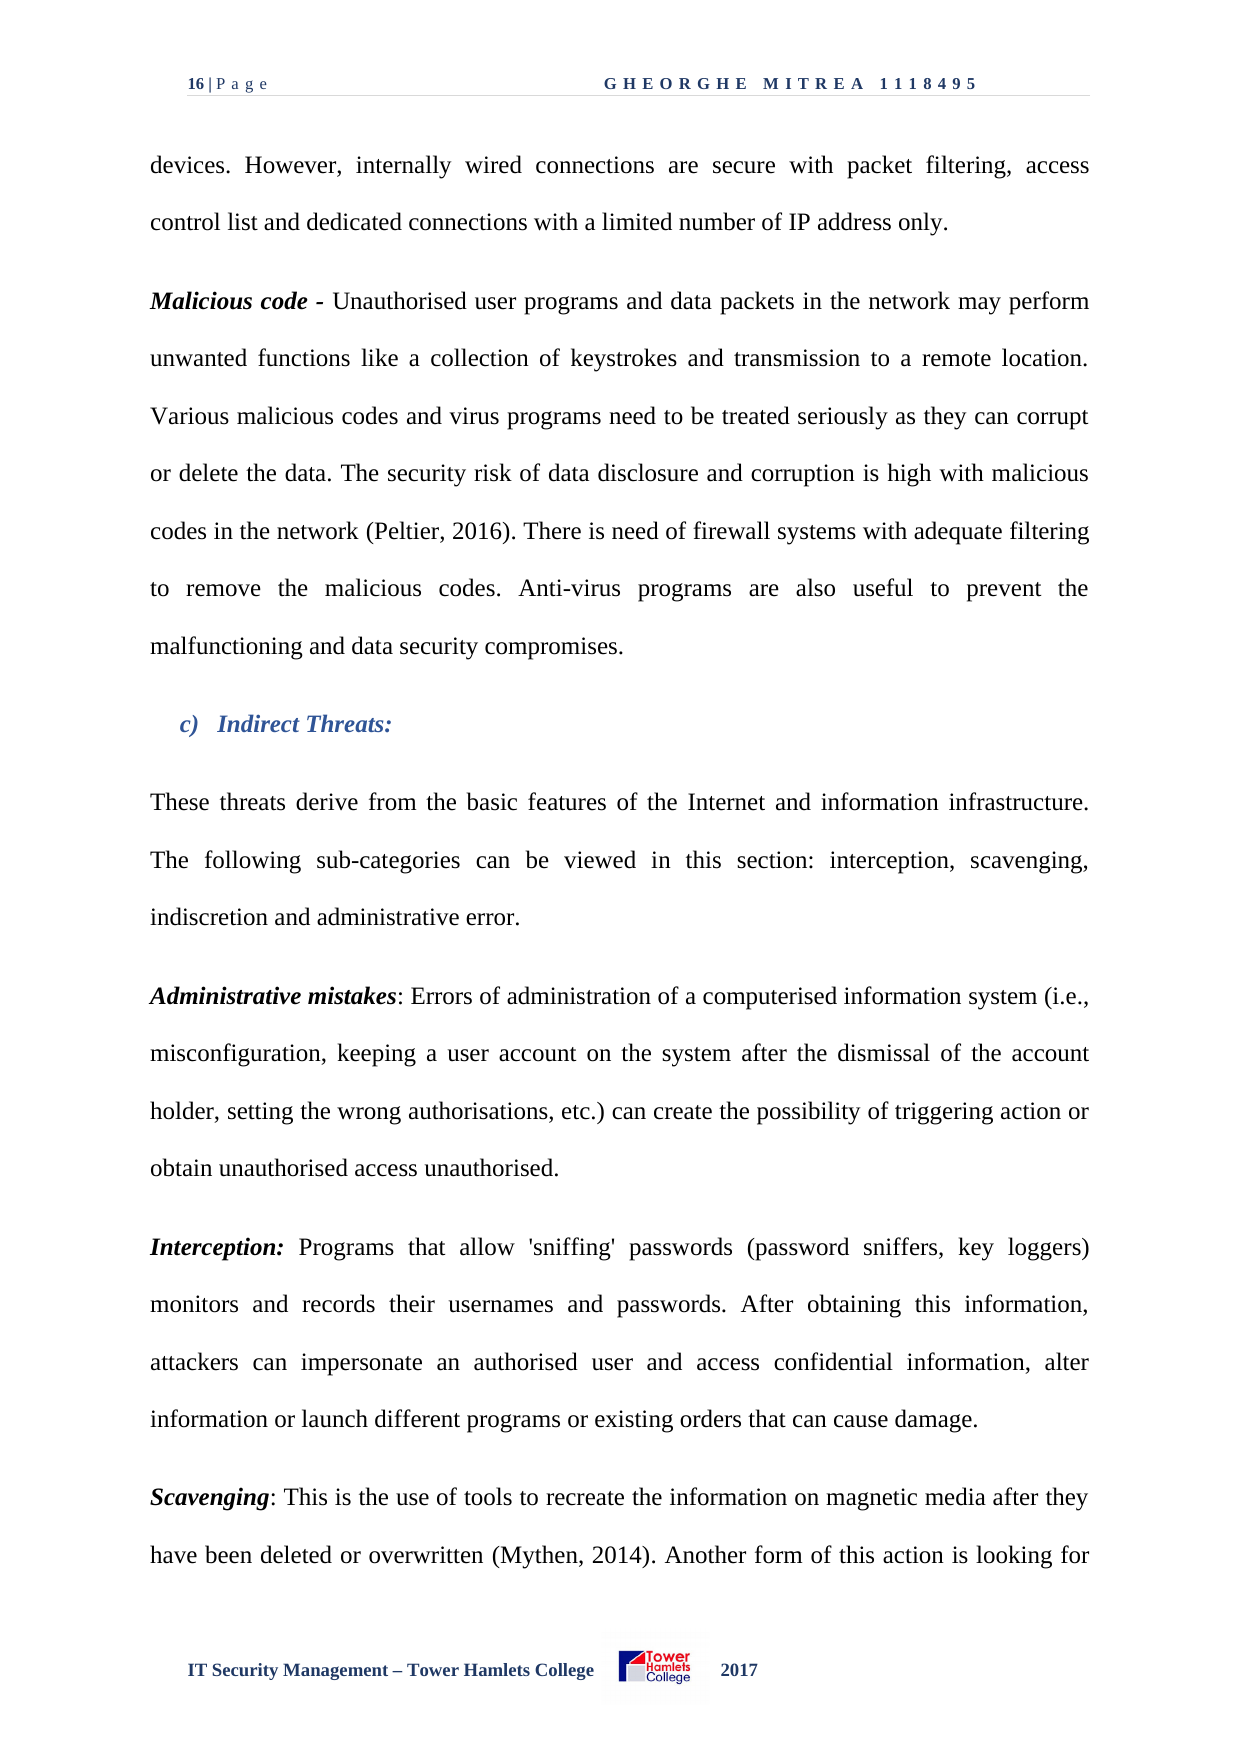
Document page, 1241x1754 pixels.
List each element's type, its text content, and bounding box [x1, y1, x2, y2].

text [150, 1482, 1090, 1569]
text Interception: Programs that allow 'sniffing' passwords (password sniffers, key loggers) monitors and records their usernames and passwords. After obtaining this information, attackers can impersonate an authorised user and access confidential information, alter information or launch different programs or existing orders that can cause damage. [150, 1232, 1090, 1433]
text Administrative mistakes: Errors of administration of a computerised information system (i.e., misconfiguration, keeping a user account on the system after the dismissal of the account holder, setting the wrong authorisations, etc.) can create the possibility of triggering action or obtain unauthorised access unauthorised. [150, 981, 1090, 1182]
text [150, 150, 1090, 236]
list Indirect Threats: [179, 709, 1090, 738]
text These threats derive from the basic features of the Internet and information infrastructure. The following sub-categories can be viewed in this section: interception, scavenging, indiscretion and administrative error. [150, 787, 1090, 931]
picture [601, 1628, 710, 1705]
text Malicious code - Unauthorised user programs and data packets in the network may perform unwanted functions like a collection of keystrokes and transmission to a remote location. Various malicious codes and virus programs need to be treated seriously as they can corrupt or delete the data. The security risk of data disclosure and corruption is high with malicious codes in the network. There is need of firewall systems with adequate filtering to remove the malicious codes. Anti-virus programs are also useful to prevent the malfunctioning and data security compromises. [150, 286, 1090, 659]
